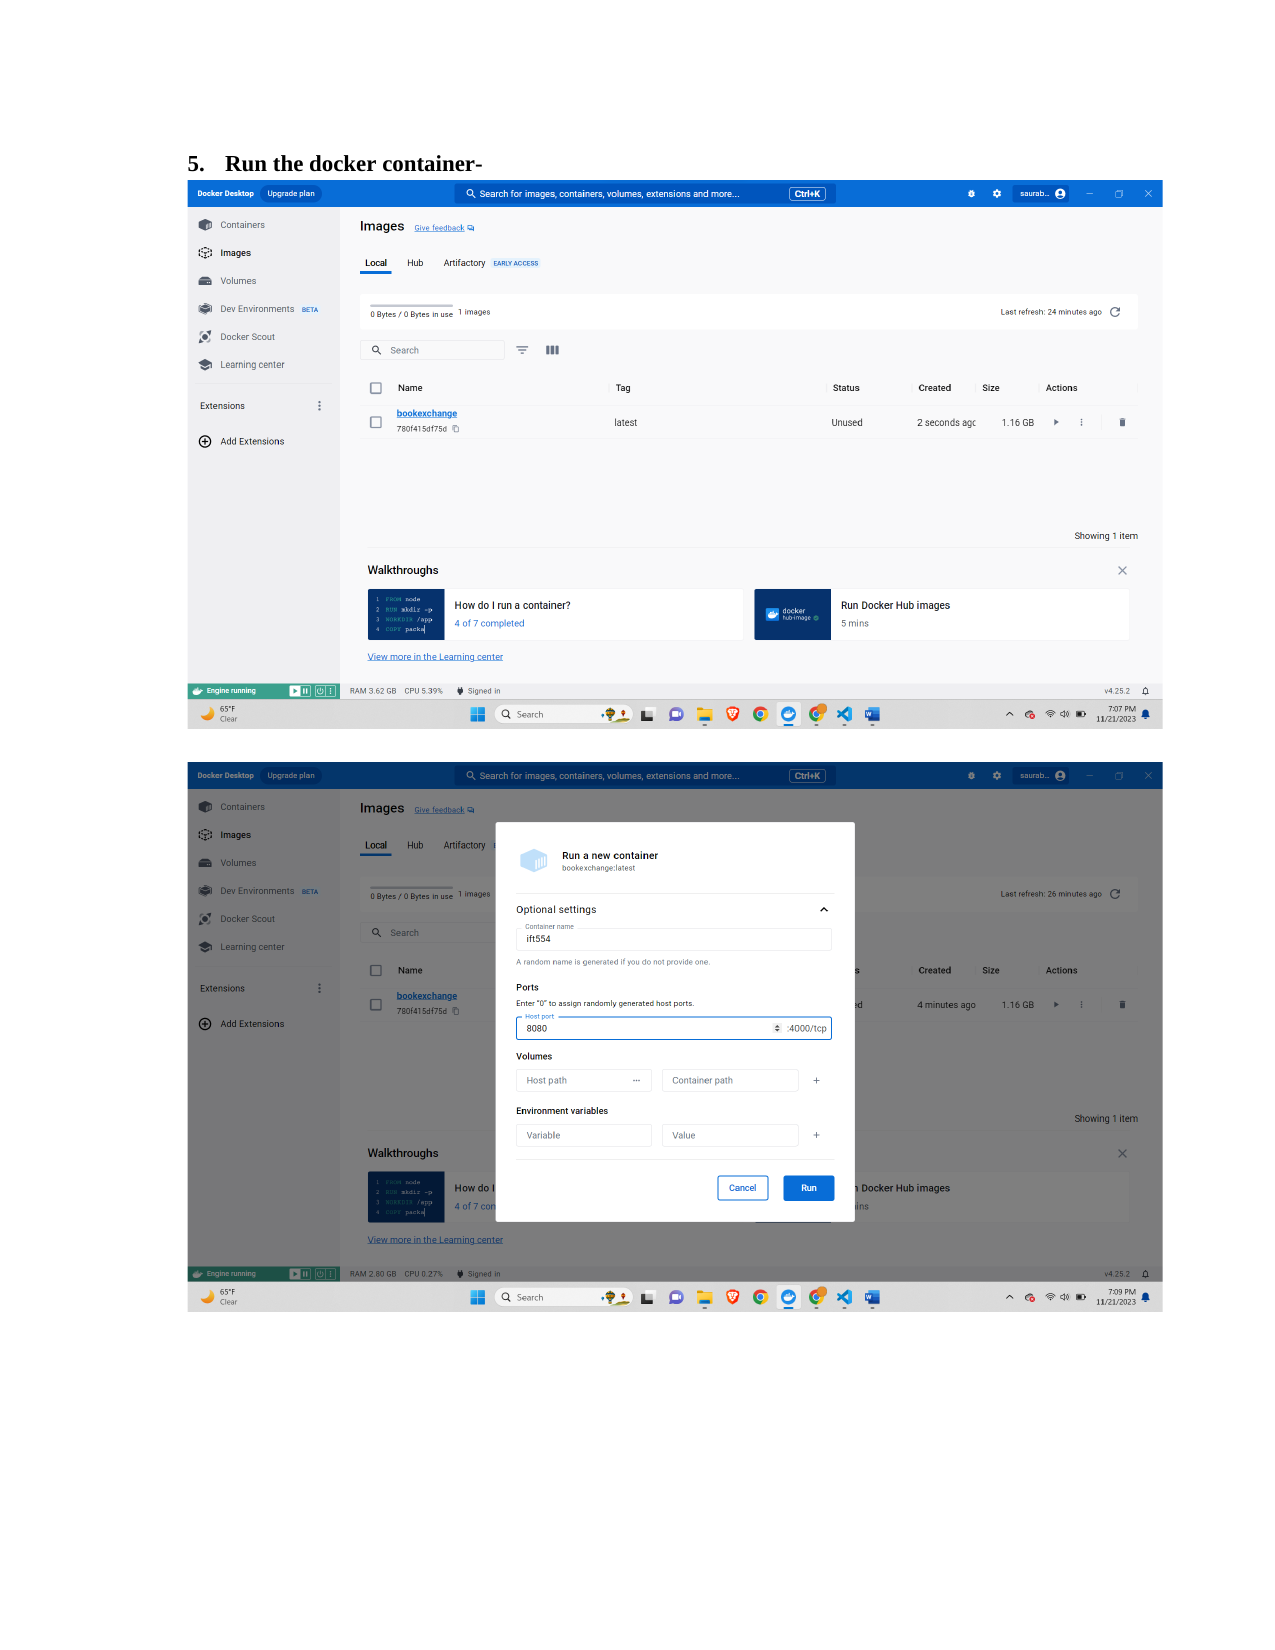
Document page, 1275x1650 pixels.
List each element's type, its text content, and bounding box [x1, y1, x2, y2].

list Run the docker container- [187, 150, 1125, 176]
picture [187, 180, 1163, 729]
picture [187, 762, 1163, 1312]
